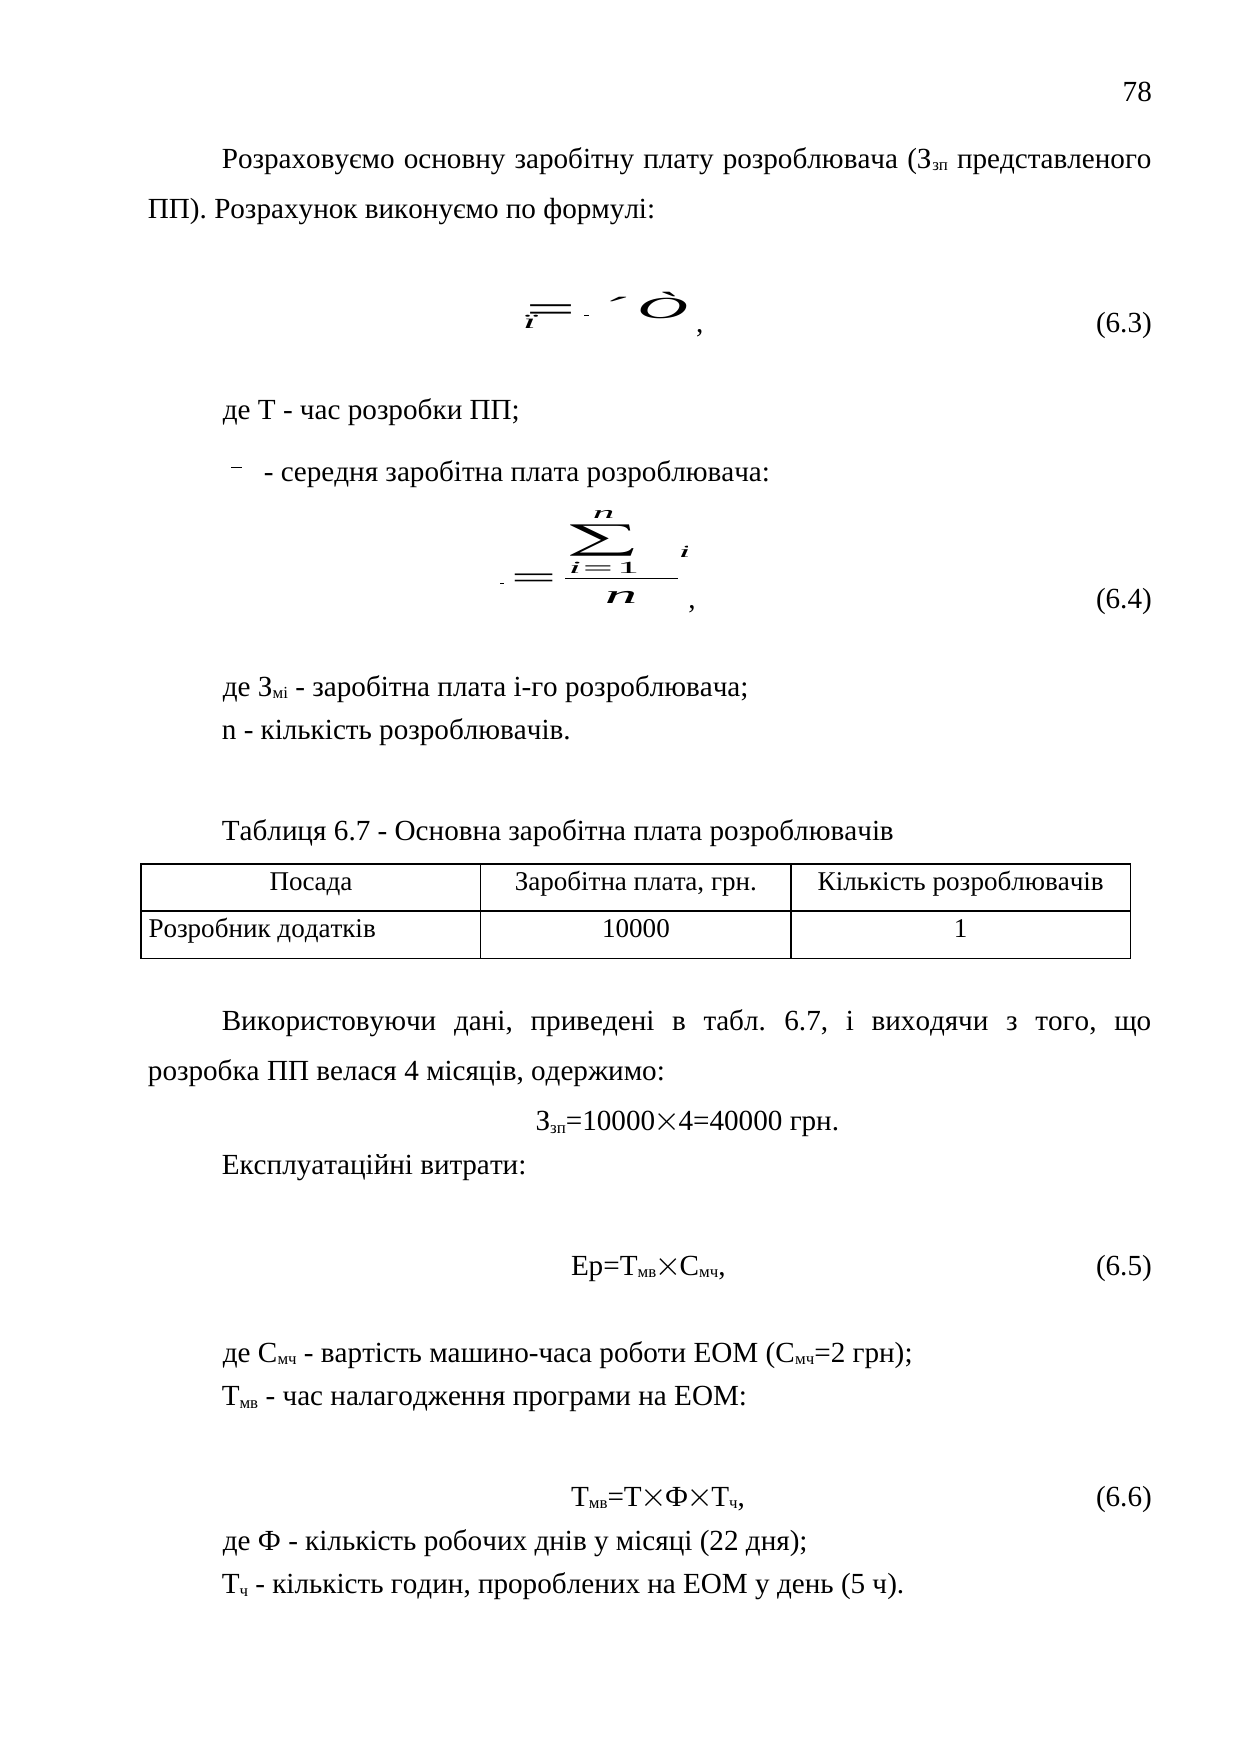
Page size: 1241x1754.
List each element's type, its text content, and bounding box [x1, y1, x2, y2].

text Експлуатаційні витрати: [148, 1147, 1152, 1181]
table_cell 1 [792, 912, 1130, 958]
table_header Заробітна плата, грн. [481, 865, 790, 910]
text Тмв - час налагодження програми на ЕОМ: [148, 1378, 1152, 1412]
text n - кількість розроблювачів. [148, 712, 1152, 746]
text де Смч - вартість машино-часа роботи ЕОМ (Смч=2 грн); [148, 1335, 1152, 1368]
text де Т - час розробки ПП; [148, 392, 1152, 426]
text де Ф - кількість робочих днів у місяці (22 дня); [148, 1523, 1152, 1556]
text Розраховуємо основну заробітну плату розроблювача (Ззп представленого ПП). Розрахунок виконуємо по формулі: [148, 141, 1152, 225]
text Таблиця 6.7 - Основна заробітна плата розроблювачів [148, 813, 1152, 846]
text Ззп=100004=40000 грн. [148, 1103, 1152, 1137]
text , (6.3) [148, 292, 1152, 339]
table_cell Розробник додатків [142, 912, 480, 958]
table_header Кількість розроблювачів [792, 865, 1130, 910]
table_cell 10000 [481, 912, 790, 958]
text Ер=ТмвСмч, (6.5) [148, 1248, 1152, 1281]
text де Змi - заробітна плата i-го розроблювача; [148, 669, 1152, 702]
table_header Посада [142, 865, 480, 910]
text Тмв=ТФТч, (6.6) [148, 1479, 1152, 1513]
text Використовуючи дані, приведені в табл. 6.7, і виходячи з того, що розробка ПП велася 4 місяців, одержимо: [148, 1003, 1152, 1087]
text - середня заробітна плата розроблювача: [148, 436, 1152, 487]
text Тч - кількість годин, пророблених на ЕОМ у день (5 ч). [148, 1566, 1152, 1600]
text , (6.4) [148, 504, 1152, 615]
